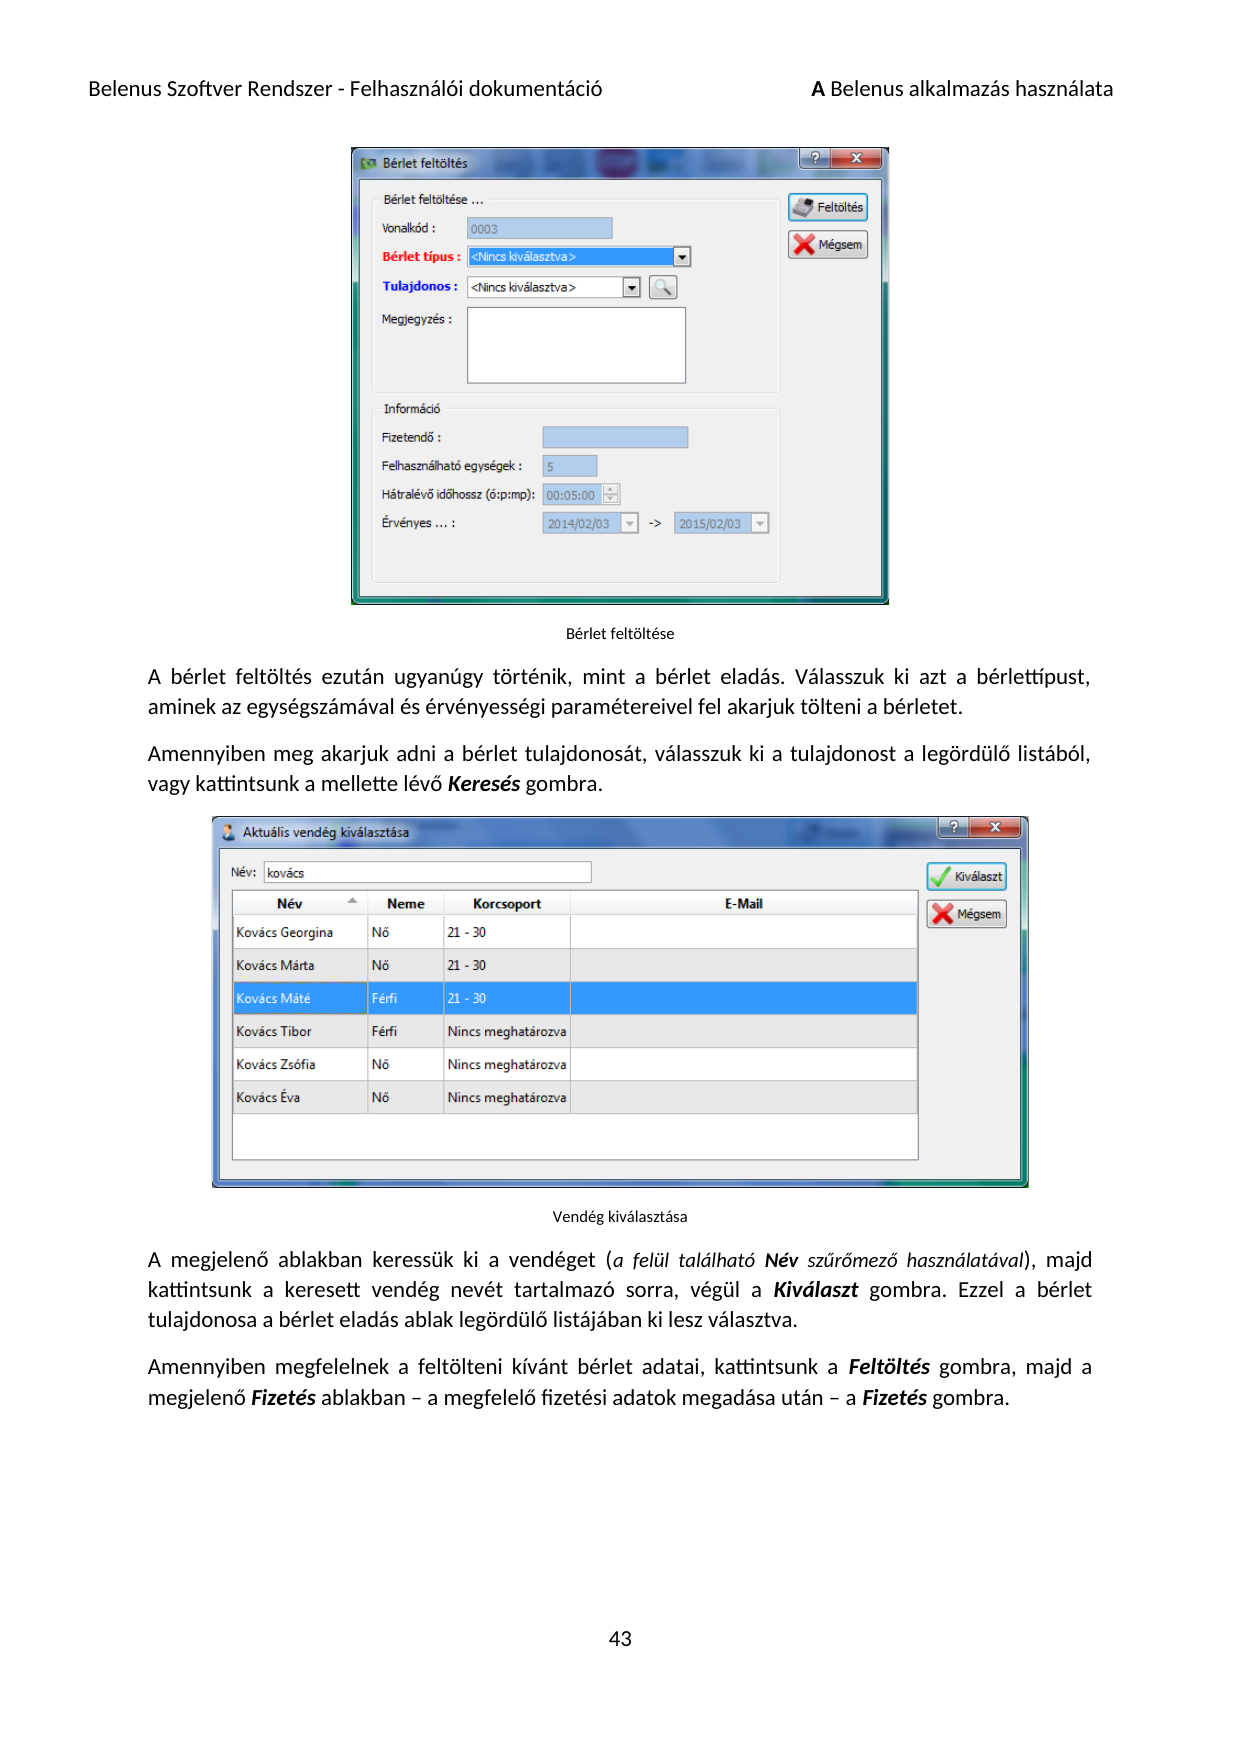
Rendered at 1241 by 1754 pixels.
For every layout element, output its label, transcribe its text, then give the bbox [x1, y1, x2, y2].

text Amennyiben meg akarjuk adni a bérlet tulajdonosát, válasszuk ki a tulajdonost a legördülő listából, vagy kattintsunk a mellette lévő Keresés gombra. [148, 739, 1093, 797]
text A bérlet feltöltés ezután ugyanúgy történik, mint a bérlet eladás. Válasszuk ki azt a bérlettípust, aminek az egységszámával és érvényességi paramétereivel fel akarjuk tölteni a bérletet. [148, 662, 1093, 720]
picture [211, 816, 1029, 1188]
text A megjelenő ablakban keressük ki a vendéget (a felül található Név szűrőmező használatával), majd kattintsunk a keresett vendég nevét tartalmazó sorra, végül a Kiválaszt gombra. Ezzel a bérlet tulajdonosa a bérlet eladás ablak legördülő listájában ki lesz választva. [148, 1245, 1093, 1333]
picture [351, 147, 890, 605]
text Amennyiben megfelelnek a feltölteni kívánt bérlet adatai, kattintsunk a Feltöltés gombra, majd a megjelenő Fizetés ablakban – a megfelelő fizetési adatok megadása után – a Fizetés gombra. [148, 1352, 1093, 1411]
text Vendég kiválasztása [148, 1207, 1093, 1227]
text Bérlet feltöltése [148, 623, 1093, 644]
